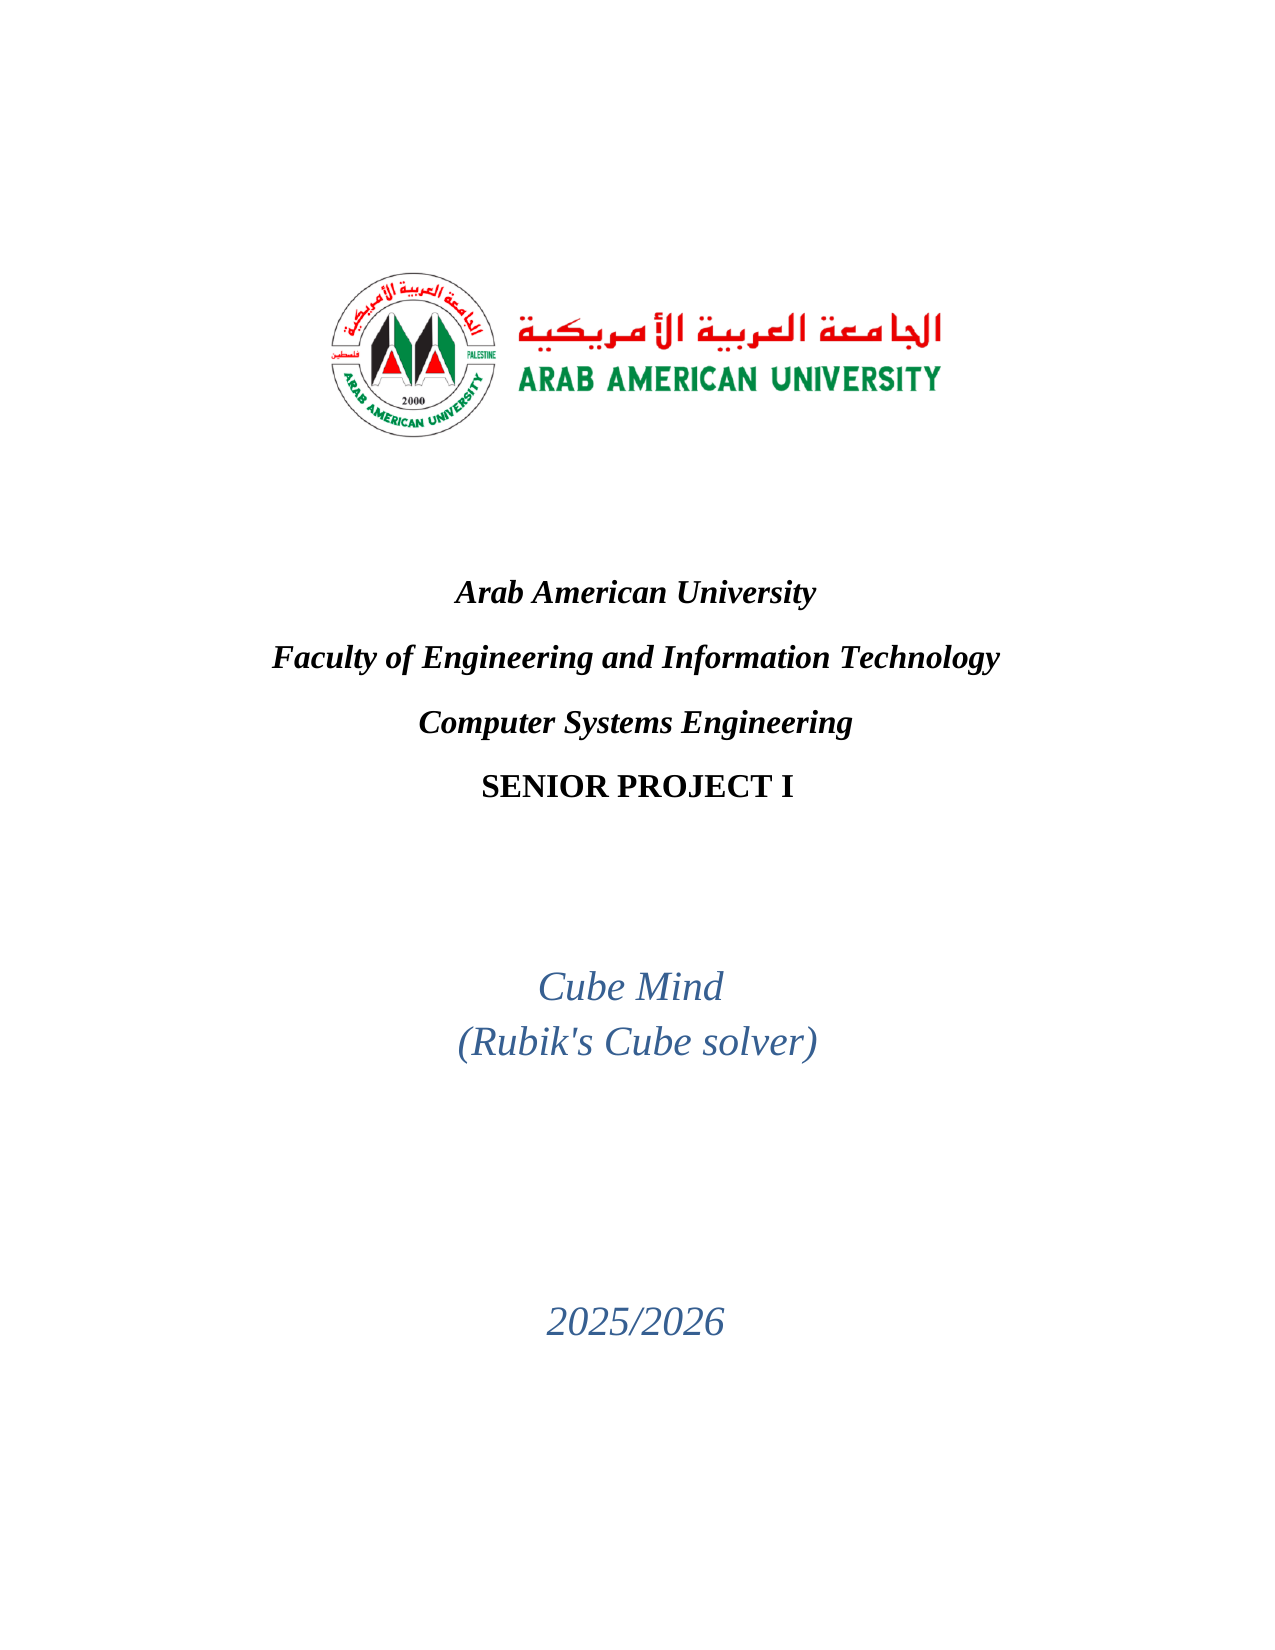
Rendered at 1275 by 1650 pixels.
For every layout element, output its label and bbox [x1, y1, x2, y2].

picture [325, 271, 950, 442]
